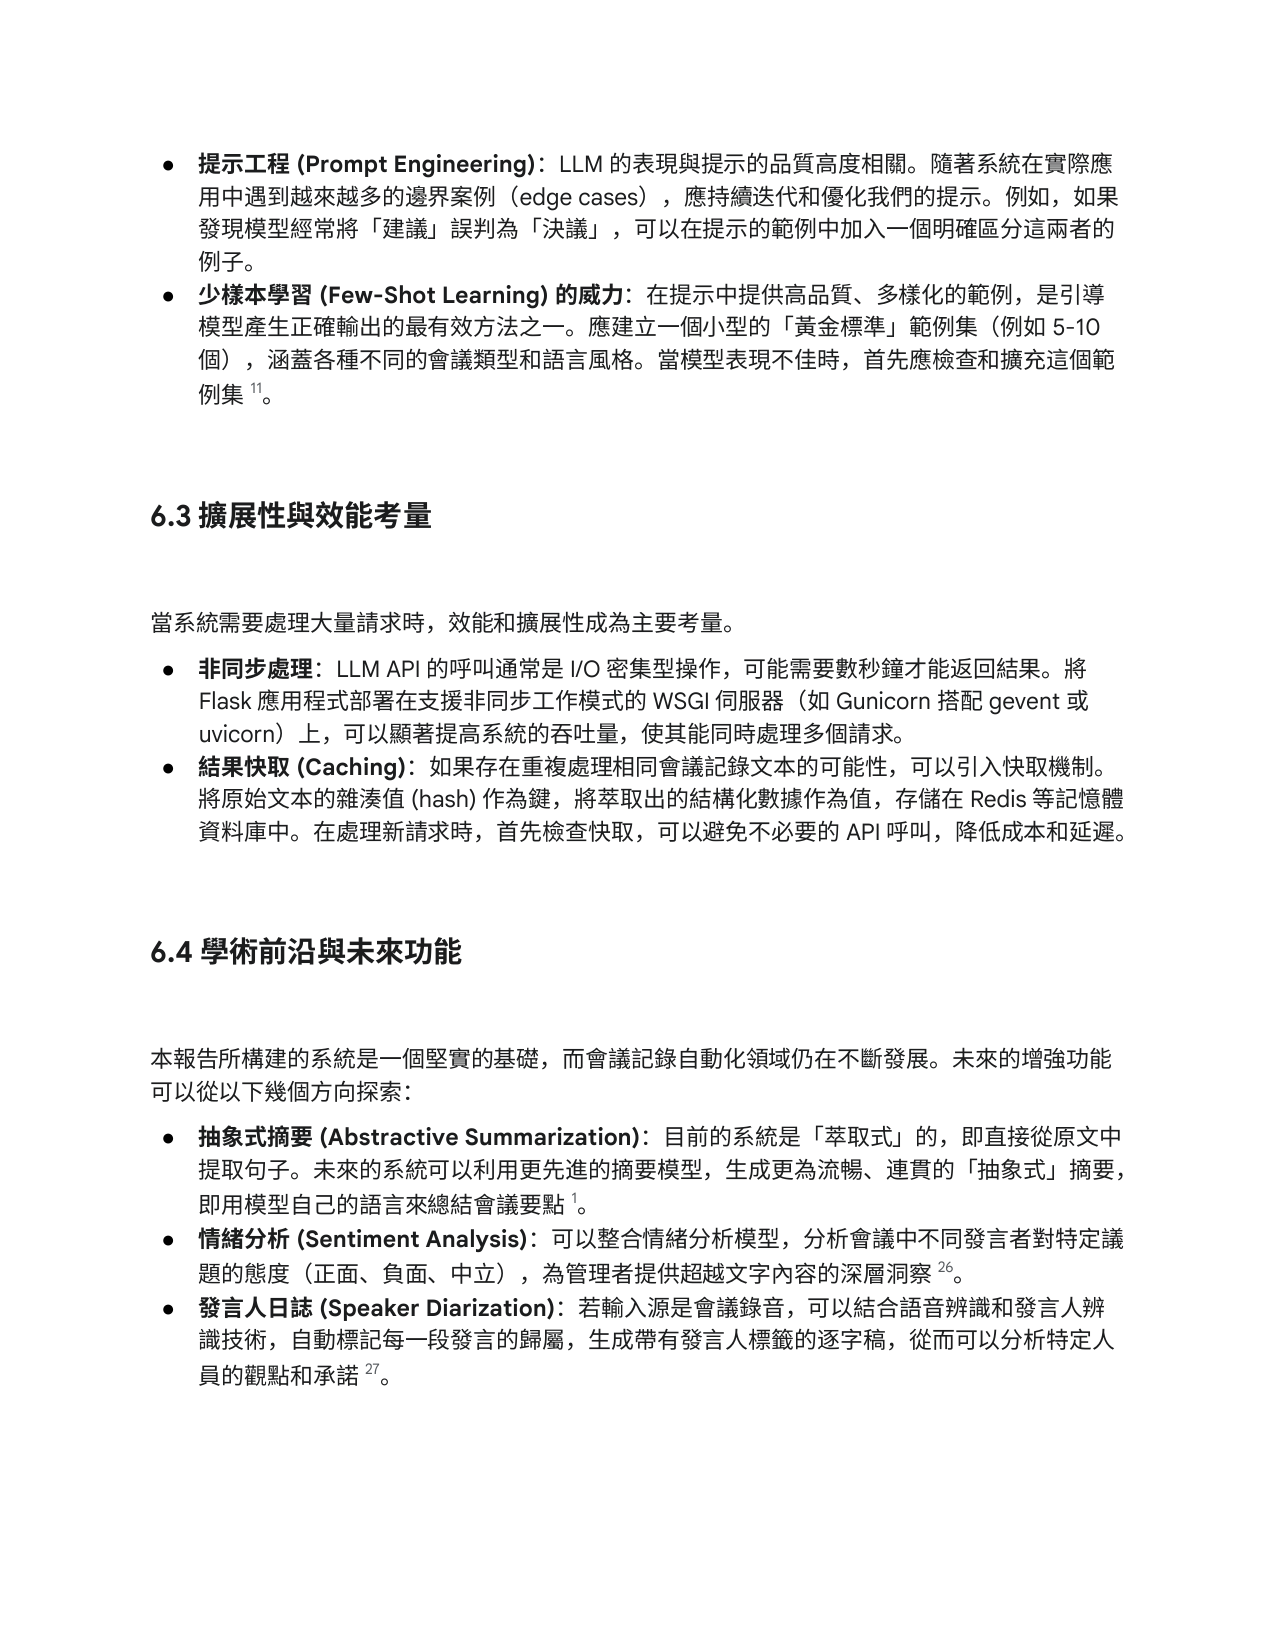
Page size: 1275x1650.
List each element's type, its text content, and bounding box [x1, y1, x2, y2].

subtitle 6.4 學術前沿與未來功能 [150, 934, 1125, 970]
list 情緒分析 (Sentiment Analysis)：可以整合情緒分析模型，分析會議中不同發言者對特定議題的態度（正面、負面、中立），為管理者提供超越文字內容的深層洞察 26。 [161, 1225, 1125, 1290]
list 結果快取 (Caching)：如果存在重複處理相同會議記錄文本的可能性，可以引入快取機制。將原始文本的雜湊值 (hash) 作為鍵，將萃取出的結構化數據作為值，存儲在 Redis 等記憶體資料庫中。在處理新請求時，首先檢查快取，可以避免不必要的 API 呼叫，降低成本和延遲。 [161, 753, 1125, 847]
list 少樣本學習 (Few-Shot Learning) 的威力：在提示中提供高品質、多樣化的範例，是引導模型產生正確輸出的最有效方法之一。應建立一個小型的「黃金標準」範例集（例如 5-10 個），涵蓋各種不同的會議類型和語言風格。當模型表現不佳時，首先應檢查和擴充這個範例集 11。 [161, 281, 1125, 411]
list 發言人日誌 (Speaker Diarization)：若輸入源是會議錄音，可以結合語音辨識和發言人辨識技術，自動標記每一段發言的歸屬，生成帶有發言人標籤的逐字稿，從而可以分析特定人員的觀點和承諾 27。 [161, 1294, 1125, 1391]
text 當系統需要處理大量請求時，效能和擴展性成為主要考量。 [150, 610, 1125, 638]
text 本報告所構建的系統是一個堅實的基礎，而會議記錄自動化領域仍在不斷發展。未來的增強功能可以從以下幾個方向探索： [150, 1046, 1125, 1107]
list 非同步處理：LLM API 的呼叫通常是 I/O 密集型操作，可能需要數秒鐘才能返回結果。將 Flask 應用程式部署在支援非同步工作模式的 WSGI 伺服器（如 Gunicorn 搭配 gevent 或 uvicorn）上，可以顯著提高系統的吞吐量，使其能同時處理多個請求。 [161, 655, 1125, 749]
list 提示工程 (Prompt Engineering)：LLM 的表現與提示的品質高度相關。隨著系統在實際應用中遇到越來越多的邊界案例（edge cases），應持續迭代和優化我們的提示。例如，如果發現模型經常將「建議」誤判為「決議」，可以在提示的範例中加入一個明確區分這兩者的例子。 [161, 150, 1125, 277]
list 抽象式摘要 (Abstractive Summarization)：目前的系統是「萃取式」的，即直接從原文中提取句子。未來的系統可以利用更先進的摘要模型，生成更為流暢、連貫的「抽象式」摘要，即用模型自己的語言來總結會議要點 1。 [161, 1124, 1125, 1221]
subtitle 6.3 擴展性與效能考量 [150, 498, 1125, 534]
